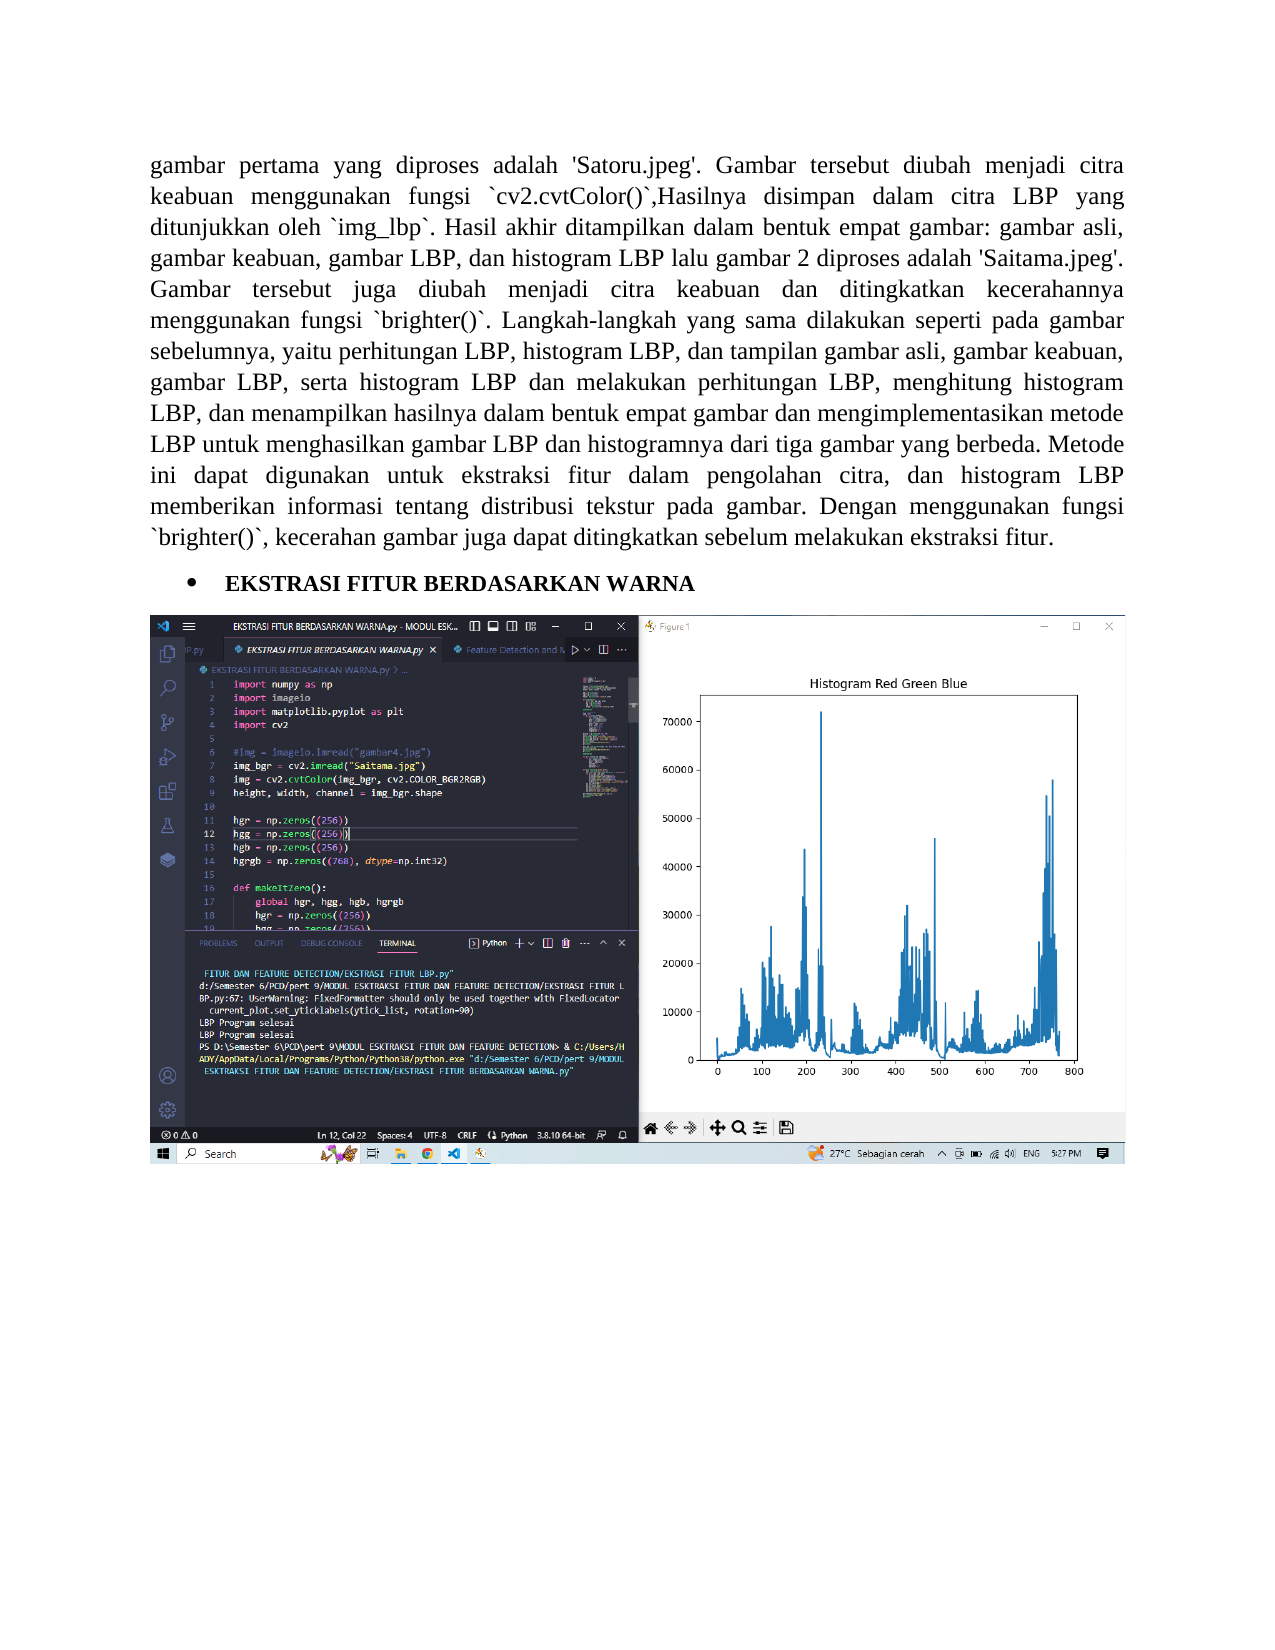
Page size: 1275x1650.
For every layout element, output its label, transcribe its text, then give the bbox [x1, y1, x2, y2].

picture [150, 615, 1125, 1164]
text gambar pertama yang diproses adalah 'Satoru.jpeg'. Gambar tersebut diubah menjadi citra keabuan menggunakan fungsi `cv2.cvtColor()`,Hasilnya disimpan dalam citra LBP yang ditunjukkan oleh `img_lbp`. Hasil akhir ditampilkan dalam bentuk empat gambar: gambar asli, gambar keabuan, gambar LBP, dan histogram LBP lalu gambar 2 diproses adalah 'Saitama.jpeg'. Gambar tersebut juga diubah menjadi citra keabuan dan ditingkatkan kecerahannya menggunakan fungsi `brighter()`. Langkah-langkah yang sama dilakukan seperti pada gambar sebelumnya, yaitu perhitungan LBP, histogram LBP, dan tampilan gambar asli, gambar keabuan, gambar LBP, serta histogram LBP dan melakukan perhitungan LBP, menghitung histogram LBP, dan menampilkan hasilnya dalam bentuk empat gambar dan mengimplementasikan metode LBP untuk menghasilkan gambar LBP dan histogramnya dari tiga gambar yang berbeda. Metode ini dapat digunakan untuk ekstraksi fitur dalam pengolahan citra, dan histogram LBP memberikan informasi tentang distribusi tekstur pada gambar. Dengan menggunakan fungsi `brighter()`, kecerahan gambar juga dapat ditingkatkan sebelum melakukan ekstraksi fitur. [150, 150, 1125, 551]
list EKSTRASI FITUR BERDASARKAN WARNA [187, 570, 1125, 597]
